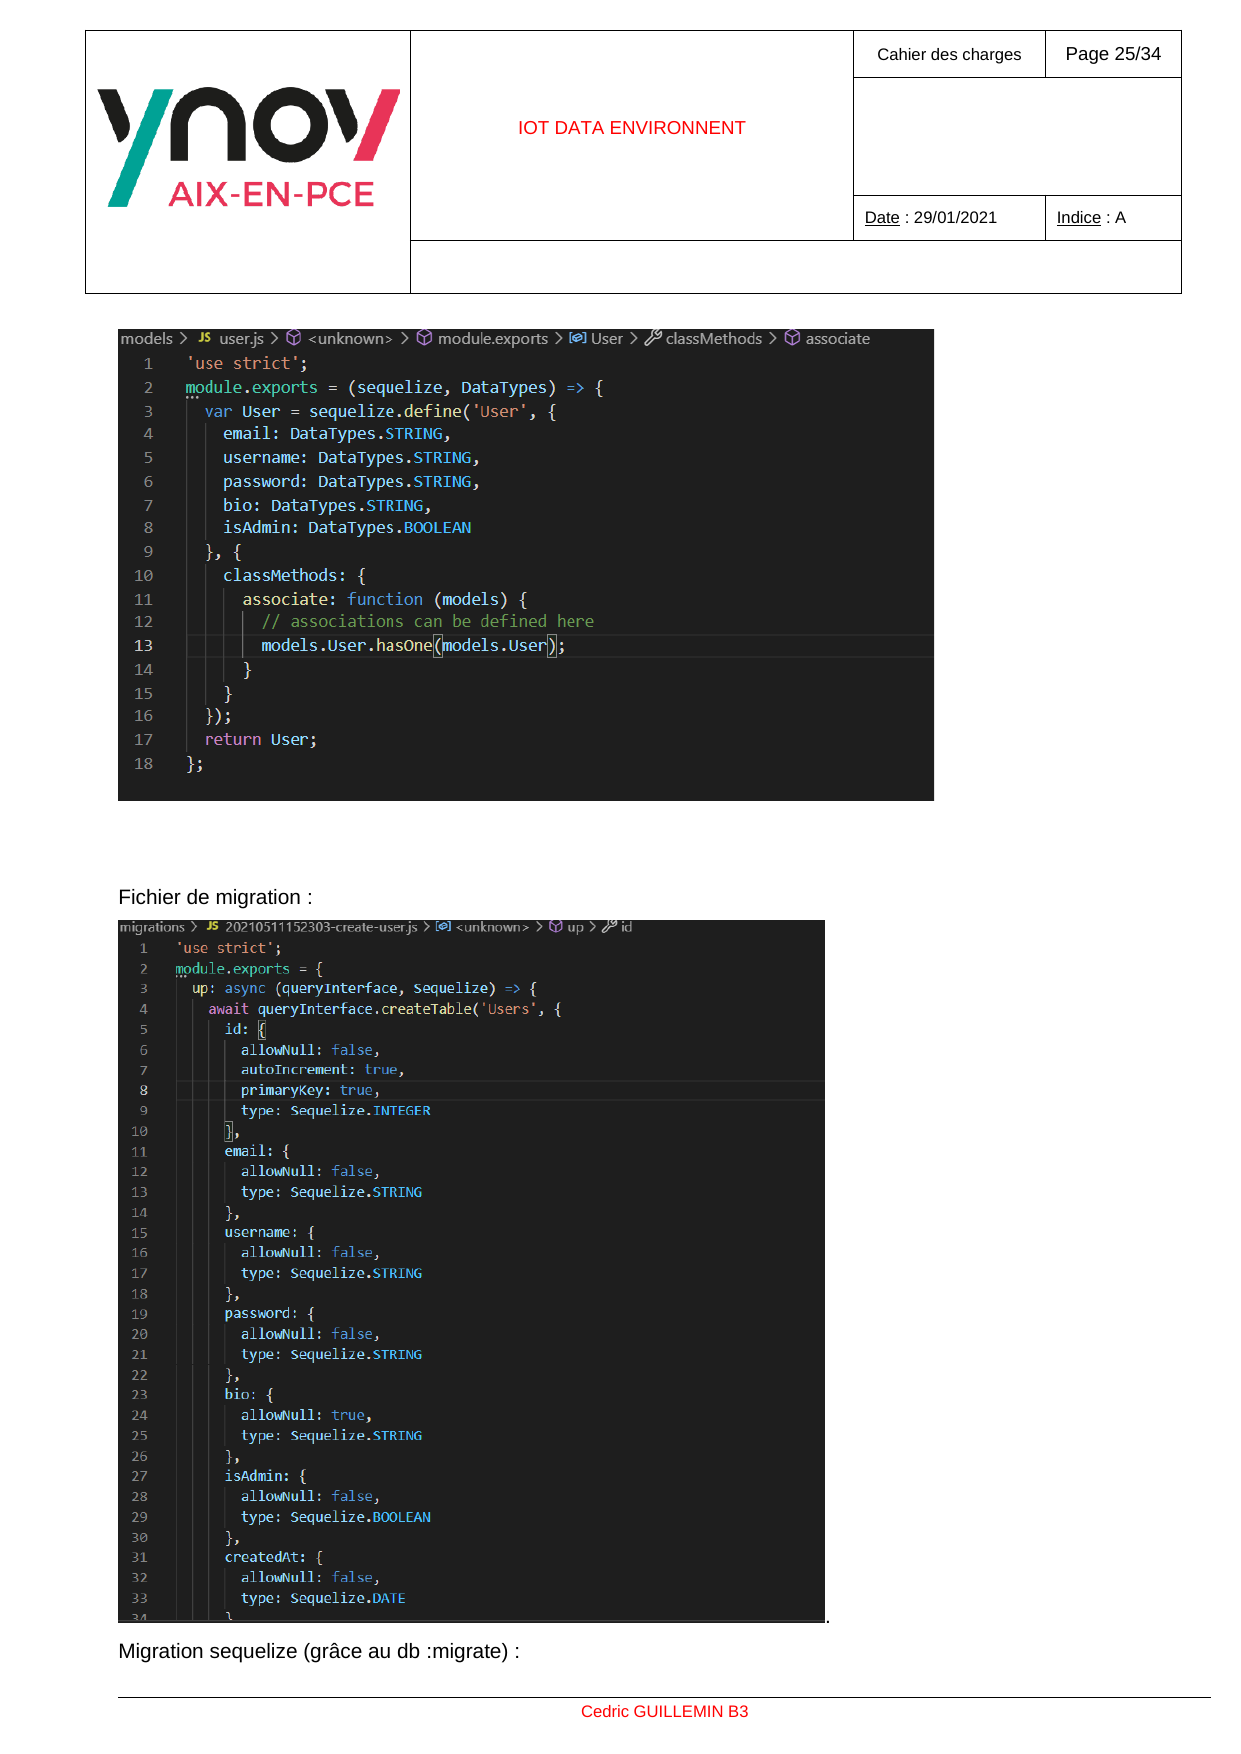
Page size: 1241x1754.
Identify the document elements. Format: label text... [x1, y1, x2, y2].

text Migration sequelize (grâce au db :migrate) : [118, 1639, 1167, 1663]
picture [118, 329, 935, 801]
picture [97, 87, 400, 207]
picture [118, 920, 825, 1623]
text Fichier de migration : [118, 884, 1167, 908]
